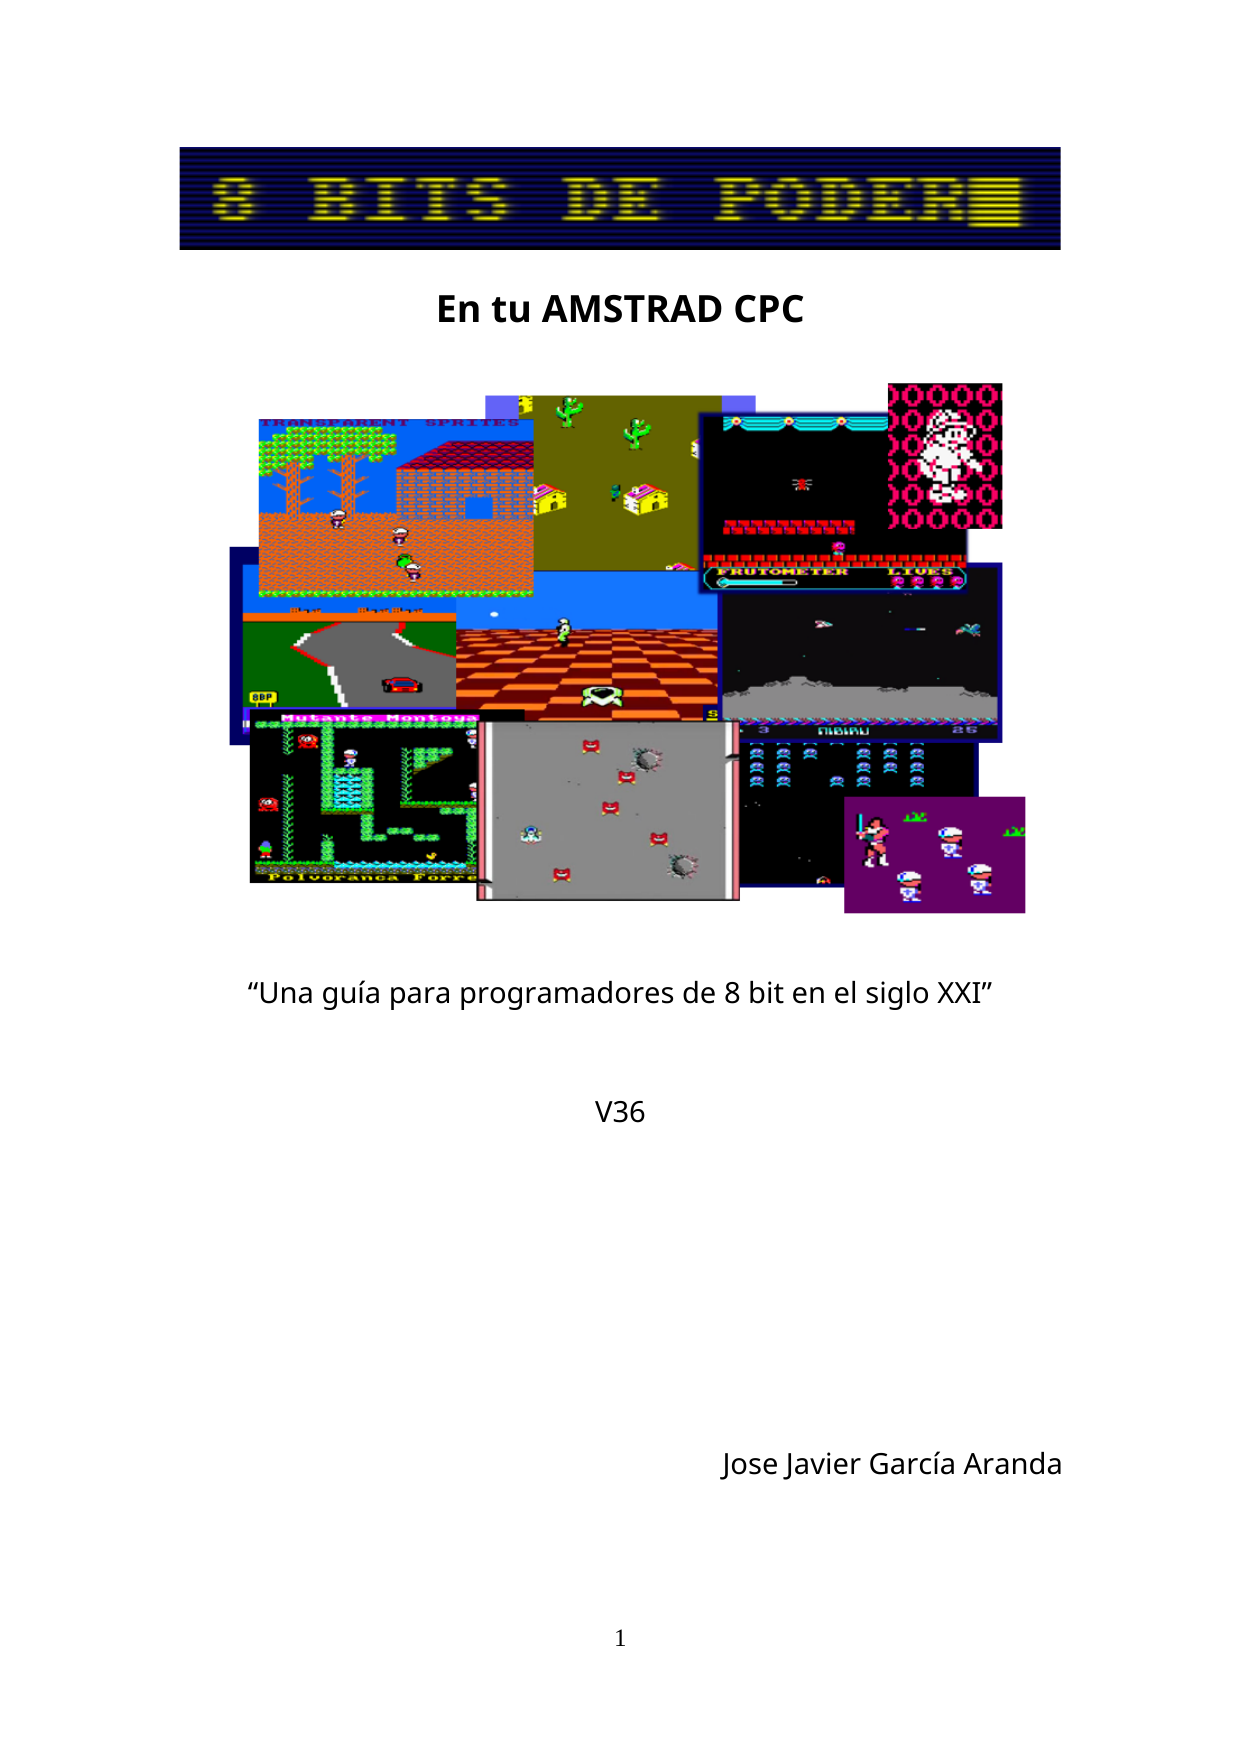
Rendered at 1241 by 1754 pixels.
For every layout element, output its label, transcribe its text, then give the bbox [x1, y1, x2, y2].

picture [215, 362, 1026, 938]
text En tu AMSTRAD CPC [177, 283, 1063, 334]
text V36 [177, 1091, 1063, 1131]
text “Una guía para programadores de 8 bit en el siglo XXI” [177, 972, 1063, 1012]
picture [179, 147, 1061, 250]
text Jose Javier García Aranda [177, 1443, 1063, 1483]
